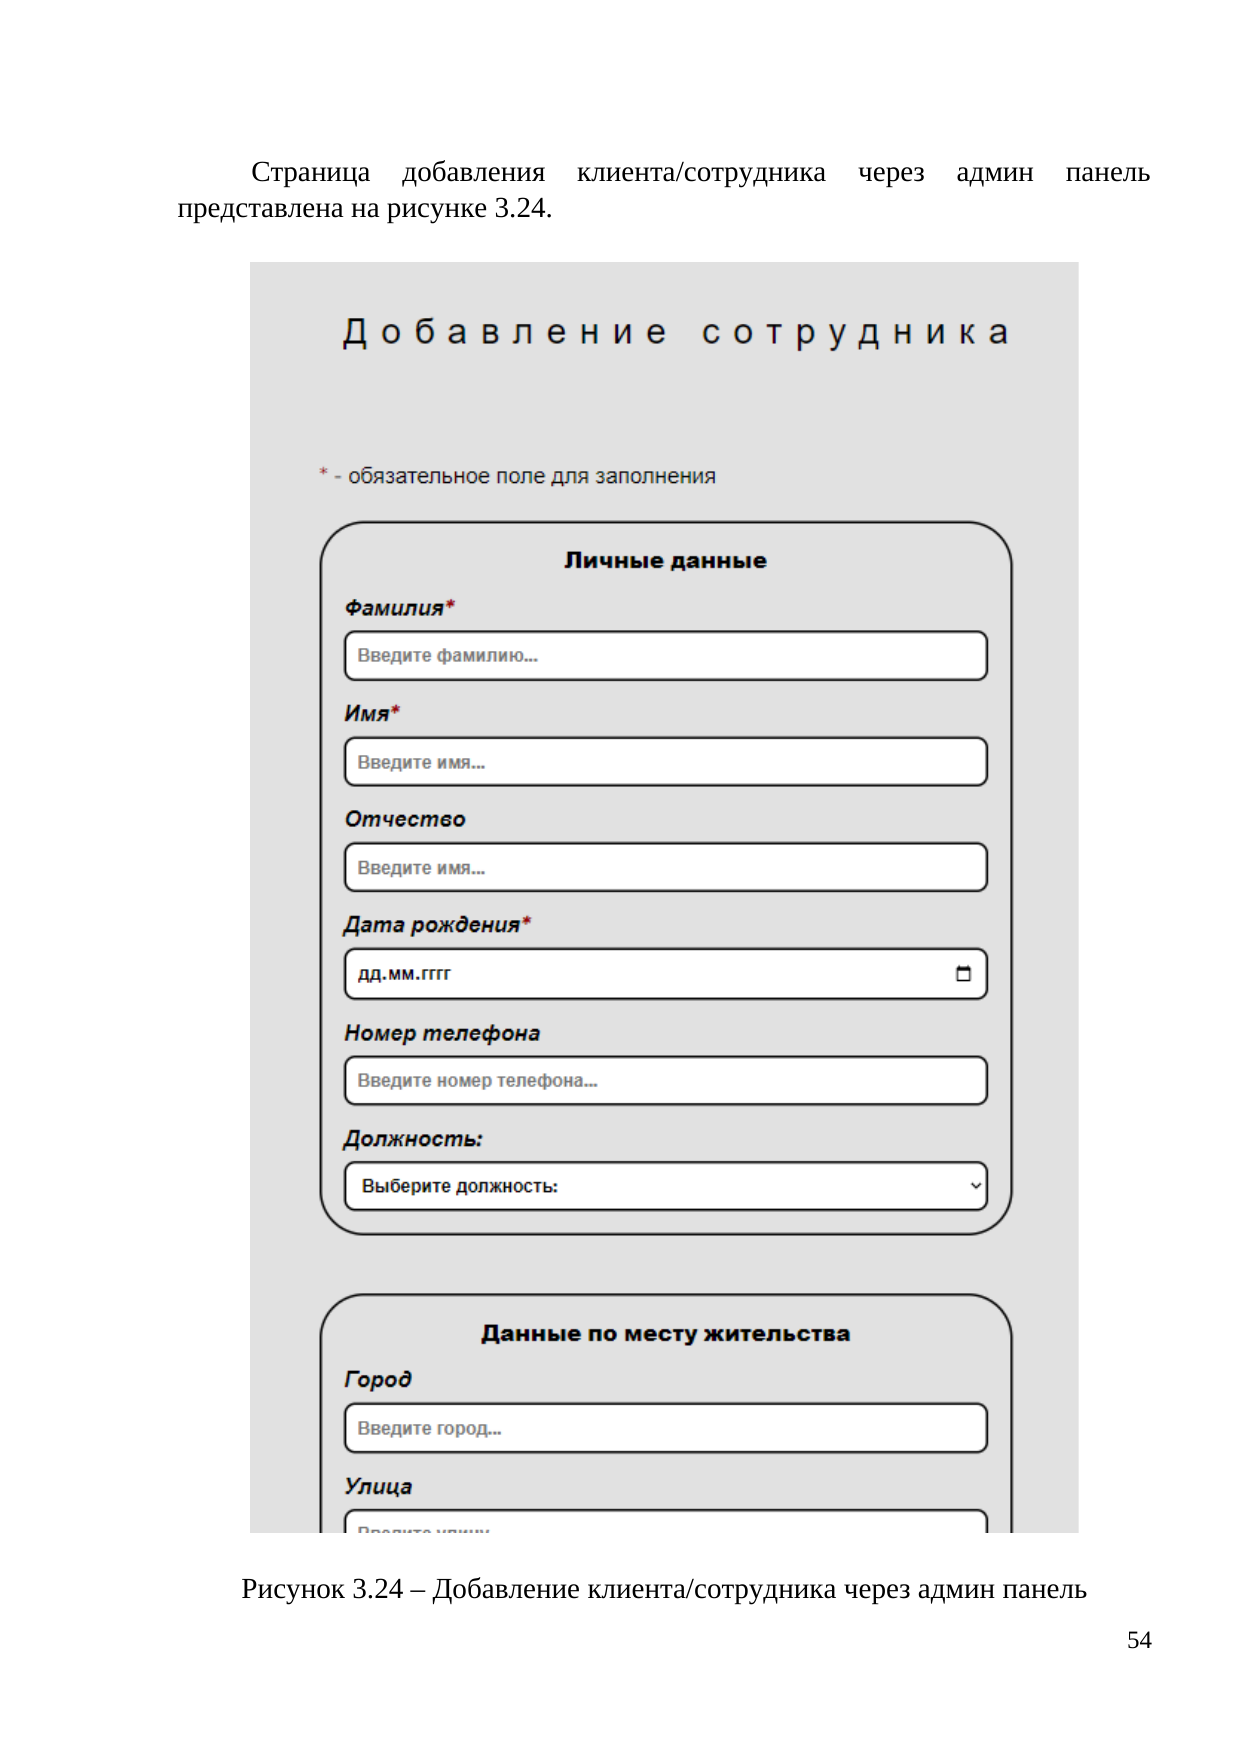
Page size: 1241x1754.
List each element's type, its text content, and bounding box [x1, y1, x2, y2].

text Рисунок 3.24 – Добавление клиента/сотрудника через админ панель [177, 1571, 1152, 1604]
picture [250, 262, 1079, 1533]
text Страница добавления клиента/сотрудника через админ панель представлена на рисунке 3.24. [177, 154, 1152, 224]
